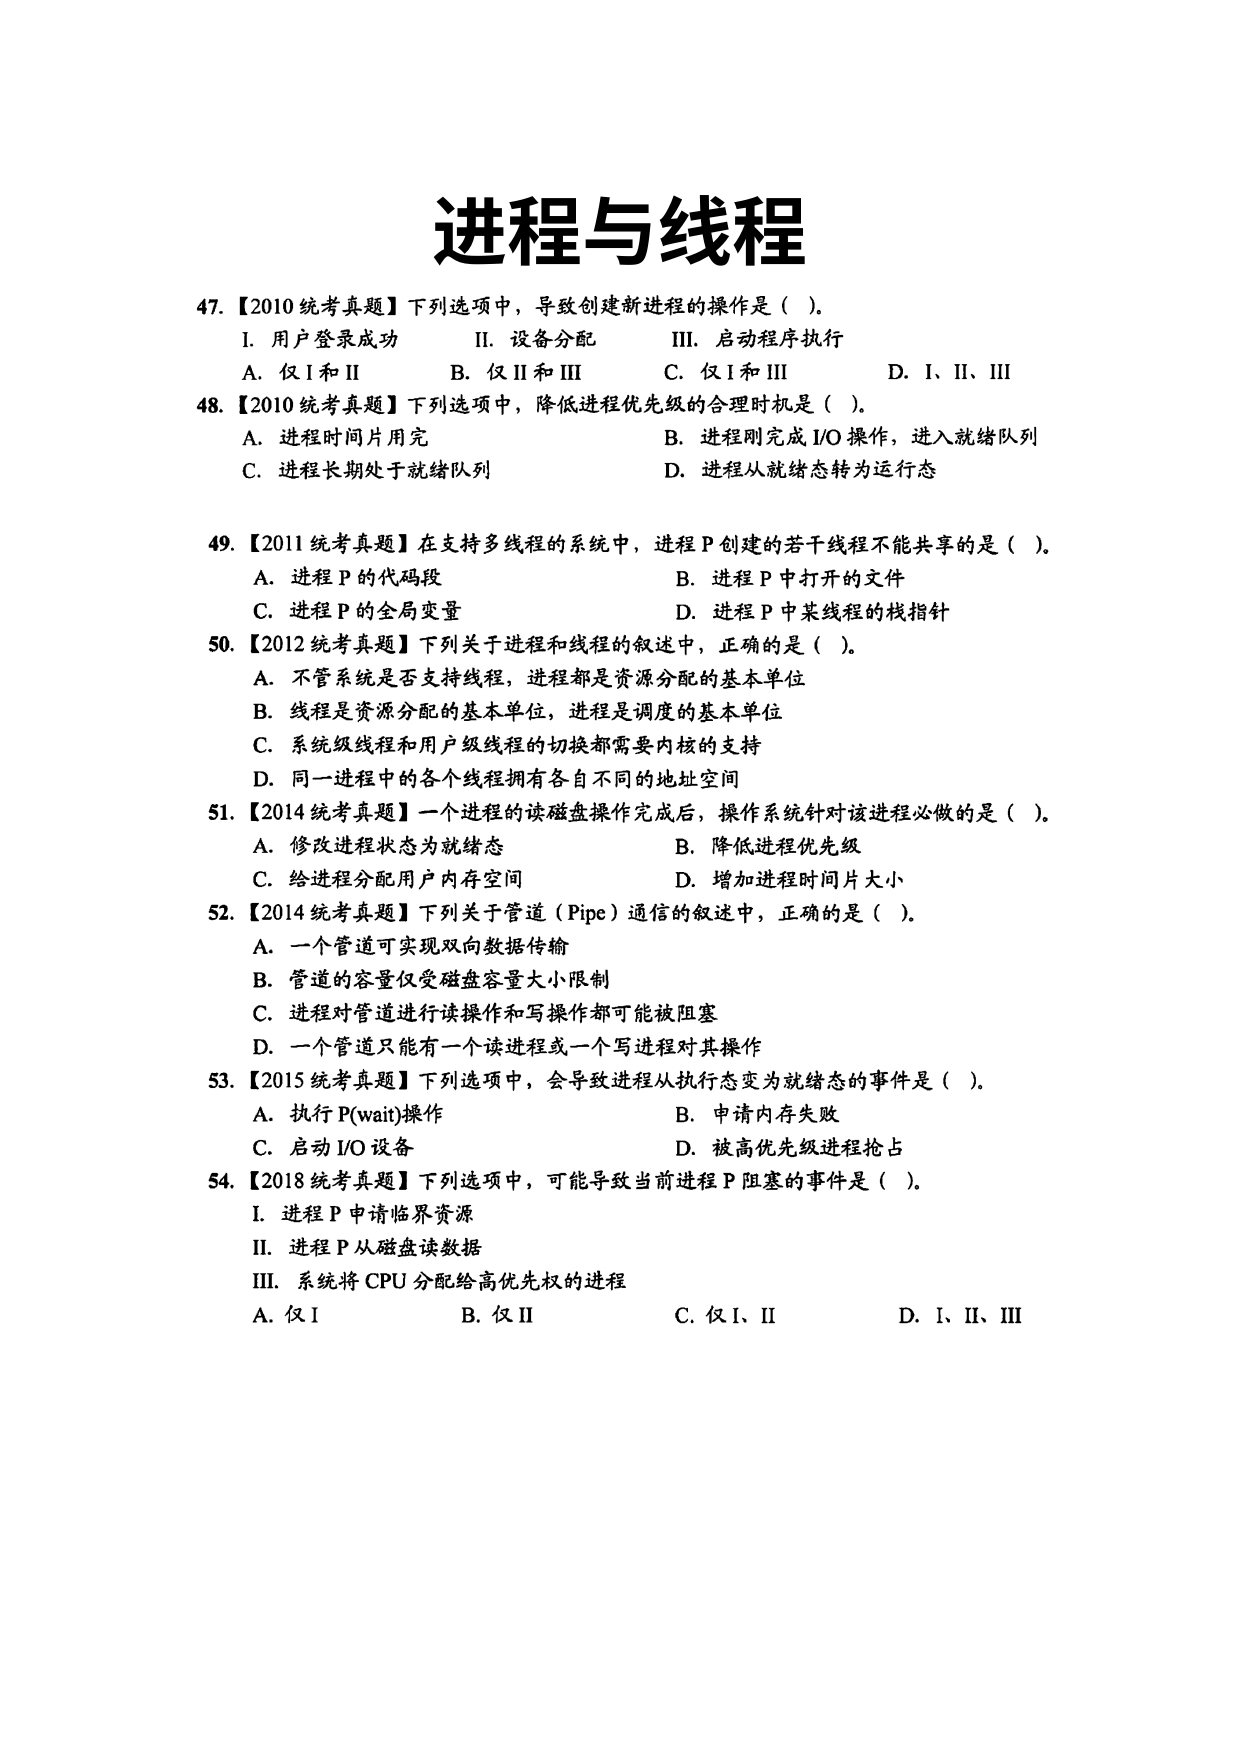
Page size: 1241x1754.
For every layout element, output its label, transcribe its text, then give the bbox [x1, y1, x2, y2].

text 进程与线程 [187, 162, 1053, 292]
picture [187, 292, 1053, 488]
picture [187, 519, 1053, 1327]
